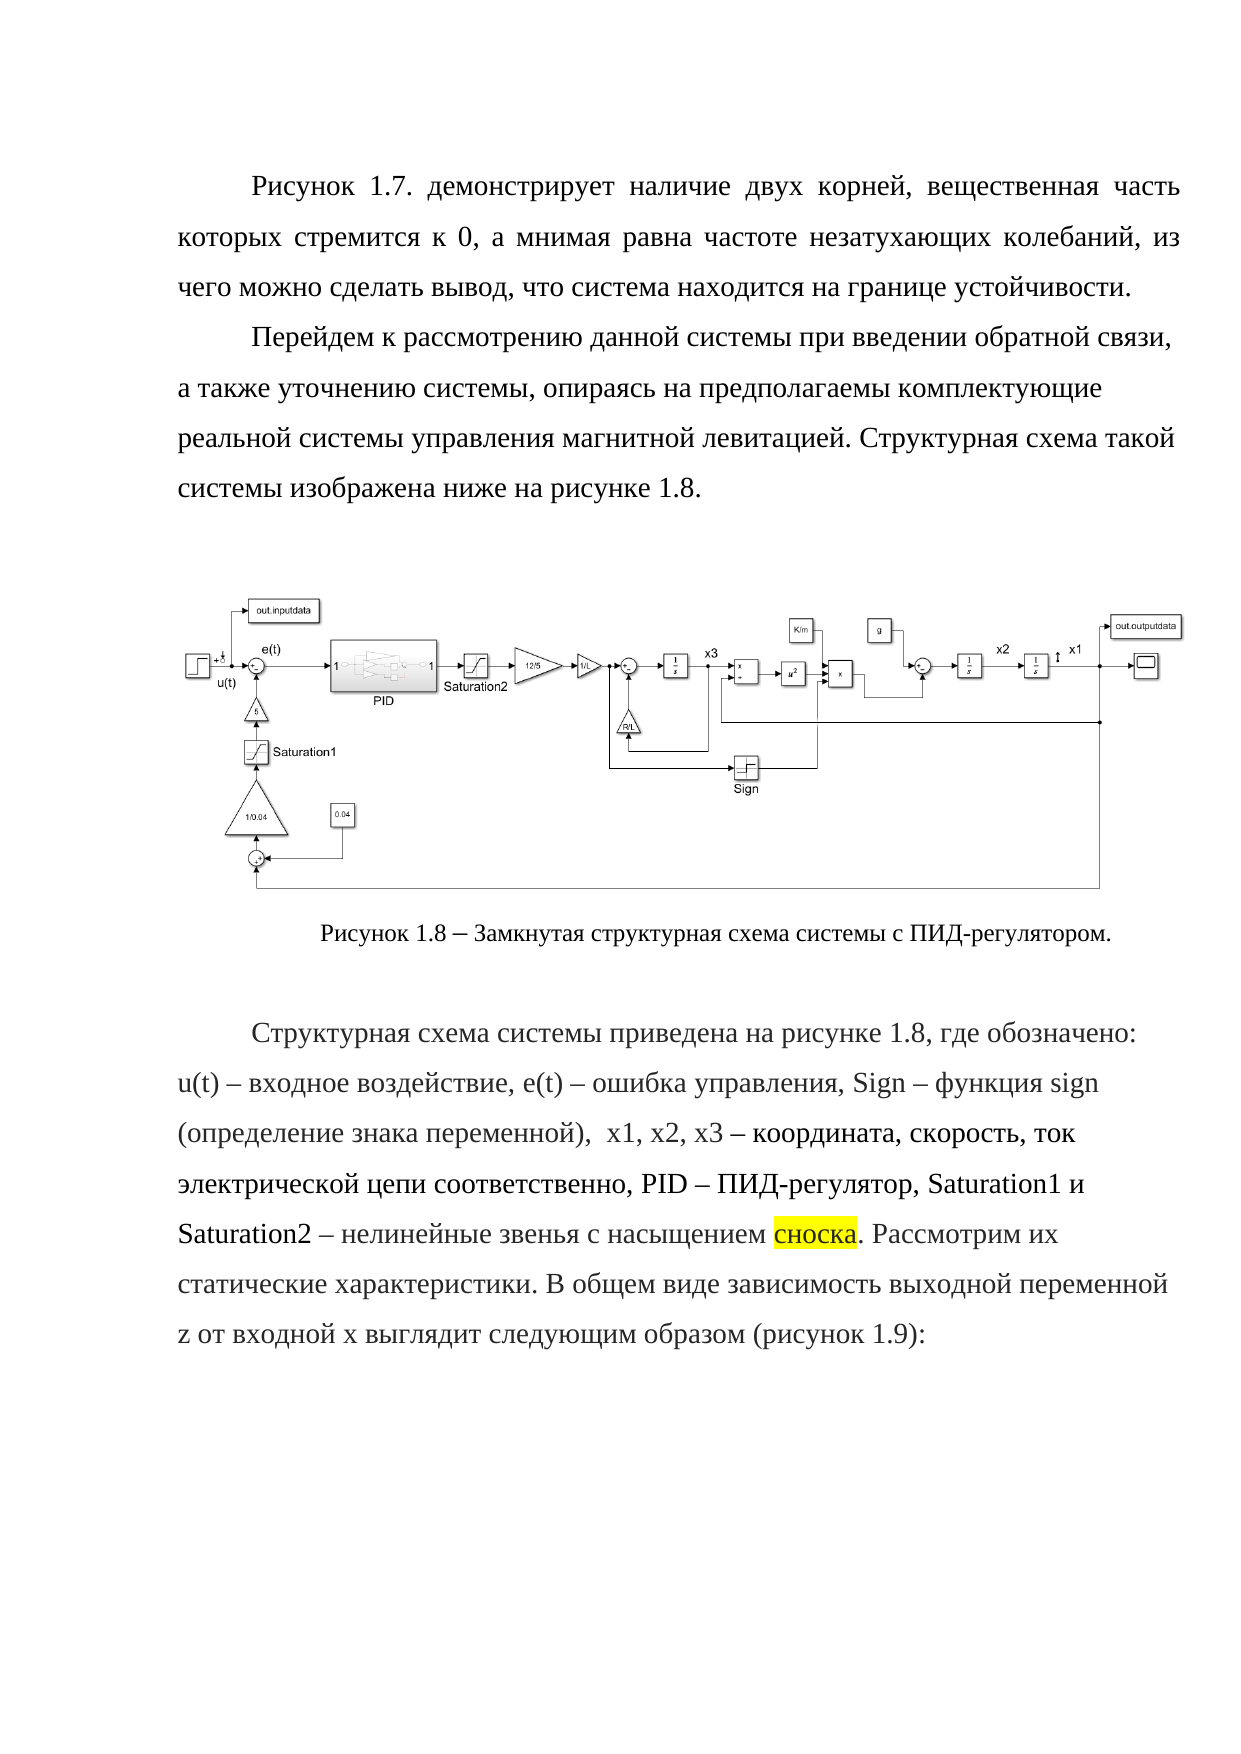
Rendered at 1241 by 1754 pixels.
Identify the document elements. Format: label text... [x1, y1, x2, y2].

picture [177, 571, 1194, 900]
text Структурная схема системы приведена на рисунке 1.8, где обозначено: u(t) – входное воздействие, e(t) – ошибка управления, Sign – функция sign (определение знака переменной), x1, x2, x3 – координата, скорость, ток электрической цепи соответственно, PID – ПИД-регулятор, Saturation1 и Saturation2 – нелинейные звенья с насыщением сноска. Рассмотрим их статические характеристики. В общем виде зависимость выходной переменной z от входной x выглядит следующим образом (рисунок 1.9): [177, 1015, 1181, 1350]
text Перейдем к рассмотрению данной системы при введении обратной связи, а также уточнению системы, опираясь на предполагаемы комплектующие реальной системы управления магнитной левитацией. Структурная схема такой системы изображена ниже на рисунке 1.8. [177, 319, 1181, 504]
text Рисунок 1.7. демонстрирует наличие двух корней, вещественная часть которых стремится к 0, а мнимая равна частоте незатухающих колебаний, из чего можно сделать вывод, что система находится на границе устойчивости. [177, 168, 1181, 303]
text Рисунок 1.8 – Замкнутая структурная схема системы с ПИД-регулятором. [177, 914, 1181, 948]
